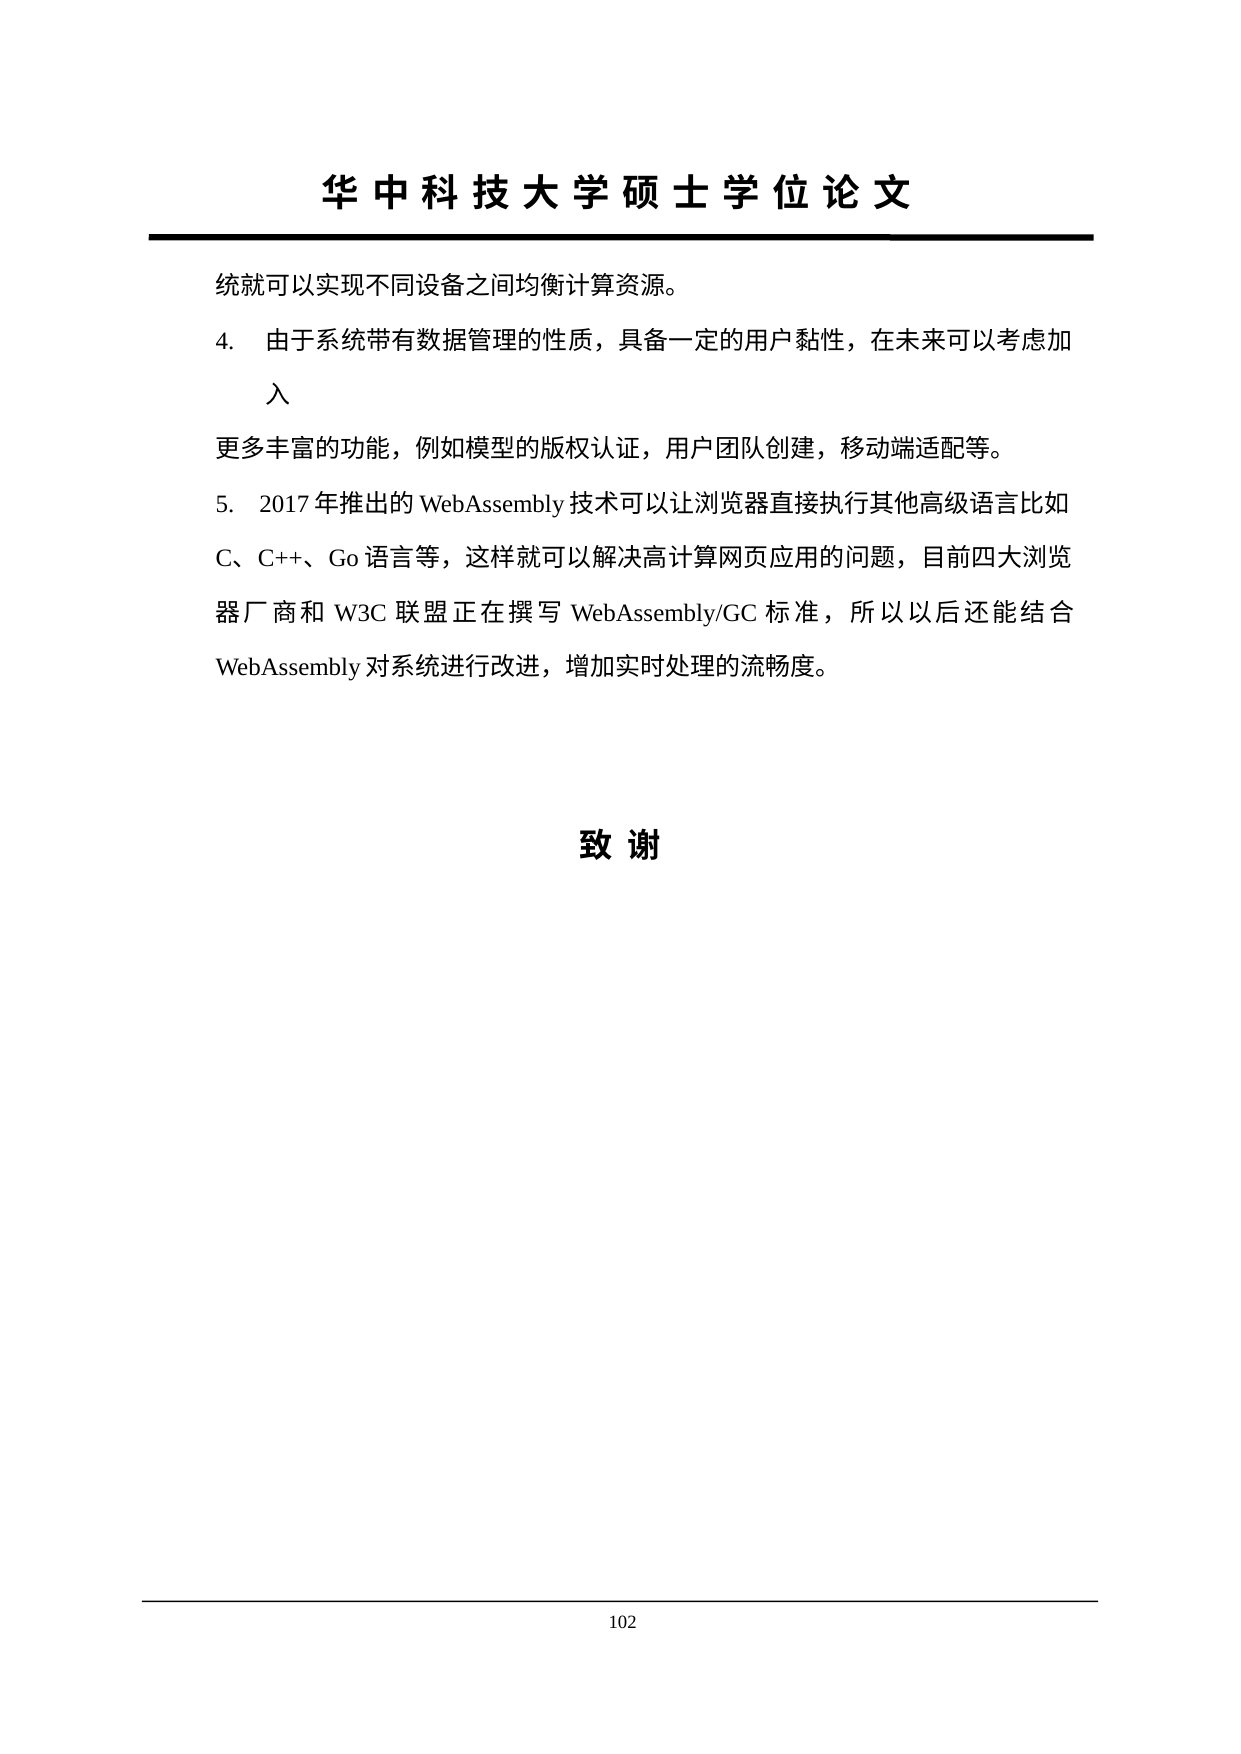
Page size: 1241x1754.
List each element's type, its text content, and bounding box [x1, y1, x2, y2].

text C、C++、Go语言等，这样就可以解决高计算网页应用的问题，目前四大浏览器厂商和W3C联盟正在撰写WebAssembly/GC标准，所以以后还能结合WebAssembly对系统进行改进，增加实时处理的流畅度。 [215, 538, 1075, 683]
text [215, 266, 1075, 302]
text 更多丰富的功能，例如模型的版权认证，用户团队创建，移动端适配等。 [215, 429, 1075, 465]
list 2017年推出的WebAssembly技术可以让浏览器直接执行其他高级语言比如 [215, 483, 1075, 519]
subtitle 致 谢 [165, 819, 1075, 867]
list 由于系统带有数据管理的性质，具备一定的用户黏性，在未来可以考虑加入 [215, 320, 1075, 411]
